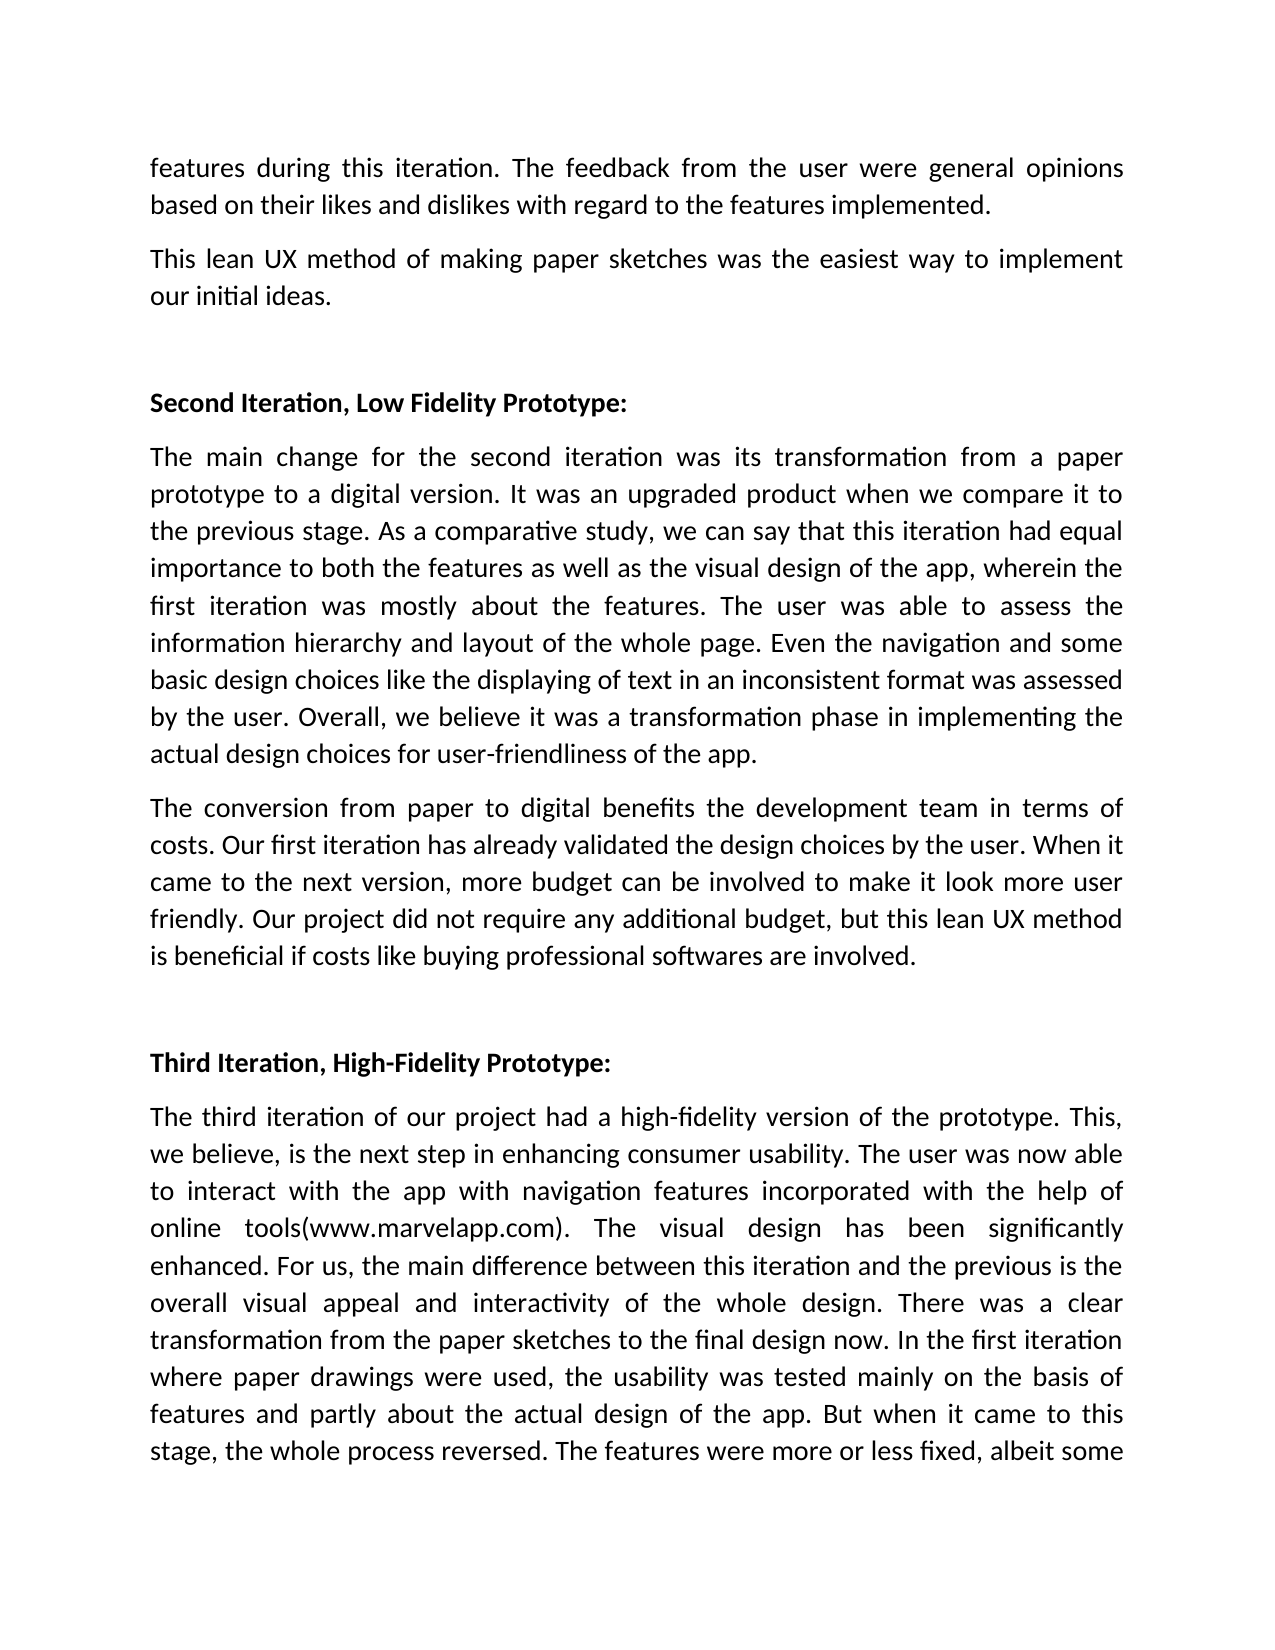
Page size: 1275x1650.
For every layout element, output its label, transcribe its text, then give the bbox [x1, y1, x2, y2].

text The conversion from paper to digital benefits the development team in terms of costs. Our first iteration has already validated the design choices by the user. When it came to the next version, more budget can be involved to make it look more user friendly. Our project did not require any additional budget, but this lean UX method is beneficial if costs like buying professional softwares are involved. [150, 789, 1125, 972]
text The main change for the second iteration was its transformation from a paper prototype to a digital version. It was an upgraded product when we compare it to the previous stage. As a comparative study, we can say that this iteration had equal importance to both the features as well as the visual design of the app, wherein the first iteration was mostly about the features. The user was able to assess the information hierarchy and layout of the whole page. Even the navigation and some basic design choices like the displaying of text in an inconsistent format was assessed by the user. Overall, we believe it was a transformation phase in implementing the actual design choices for user-friendliness of the app. [150, 439, 1125, 770]
text Second Iteration, Low Fidelity Prototype: [150, 385, 1125, 420]
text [150, 150, 1125, 221]
text Third Iteration, High-Fidelity Prototype: [150, 1045, 1125, 1080]
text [150, 1099, 1125, 1467]
text This lean UX method of making paper sketches was the easiest way to implement our initial ideas. [150, 241, 1125, 312]
